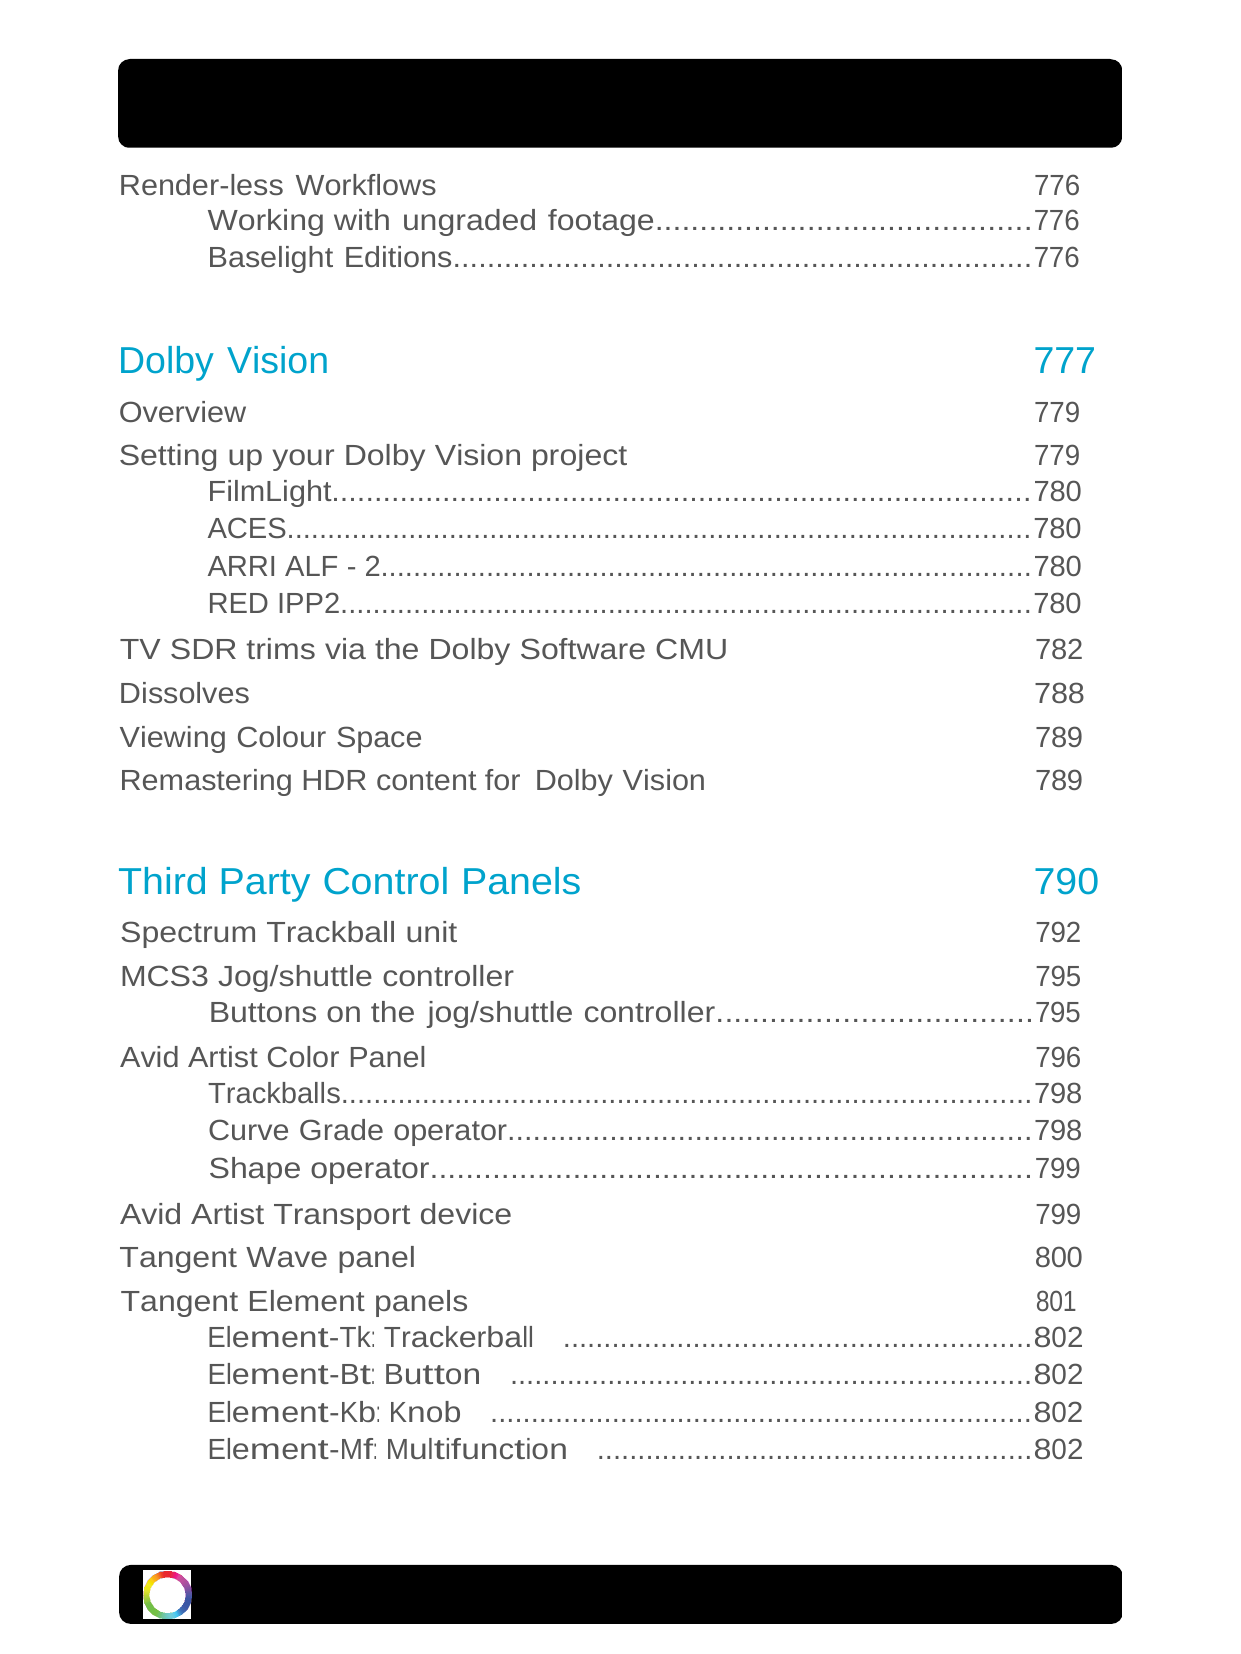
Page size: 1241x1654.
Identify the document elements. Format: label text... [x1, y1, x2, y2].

subtitle Viewing Colour Space 789 [96, 719, 1083, 753]
subtitle Tangent Wave panel 800 [96, 1240, 1083, 1274]
text Dolby Vision 777 [118, 338, 1151, 381]
subtitle MCS3 Jog/shuttle controller 795 [96, 959, 1081, 993]
subtitle Overview 779 [96, 394, 1080, 428]
subtitle Dissolves 788 [96, 676, 1085, 709]
subtitle Shape operator 799 [96, 1151, 1080, 1184]
subtitle Working with ungraded footage 776 [96, 203, 1079, 236]
subtitle Tangent Element panels 801 [96, 1284, 1077, 1318]
subtitle Element-Kb: Knob 802 [96, 1395, 1083, 1428]
text Third Party Control Panels 790 [118, 859, 1151, 902]
subtitle Baselight Editions 776 [96, 240, 1079, 274]
subtitle Avid Artist Color Panel 796 [96, 1040, 1081, 1074]
subtitle Trackballs 798 [96, 1076, 1082, 1109]
subtitle ARRI ALF - 2 780 [96, 549, 1082, 582]
subtitle Element-Mf: Multifunction 802 [96, 1432, 1083, 1466]
subtitle Setting up your Dolby Vision project 779 [96, 438, 1080, 472]
subtitle Element-Bt: Button 802 [96, 1357, 1083, 1391]
subtitle Curve Grade operator 798 [96, 1113, 1082, 1147]
subtitle ACES 780 [96, 511, 1082, 545]
subtitle Avid Artist Transport device 799 [96, 1197, 1081, 1230]
subtitle Element-Tk: Trackerball 802 [96, 1319, 1083, 1353]
subtitle TV SDR trims via the Dolby Software CMU 782 [96, 632, 1083, 666]
subtitle FilmLight 780 [96, 474, 1082, 507]
subtitle RED IPP2 780 [96, 586, 1082, 620]
subtitle Remastering HDR content for Dolby Vision 789 [96, 763, 1083, 797]
subtitle Render-less Workflows 776 [96, 167, 1080, 201]
subtitle Spectrum Trackball unit 792 [96, 915, 1081, 949]
subtitle Buttons on the jog/shuttle controller 795 [96, 994, 1081, 1028]
picture [142, 1569, 192, 1619]
